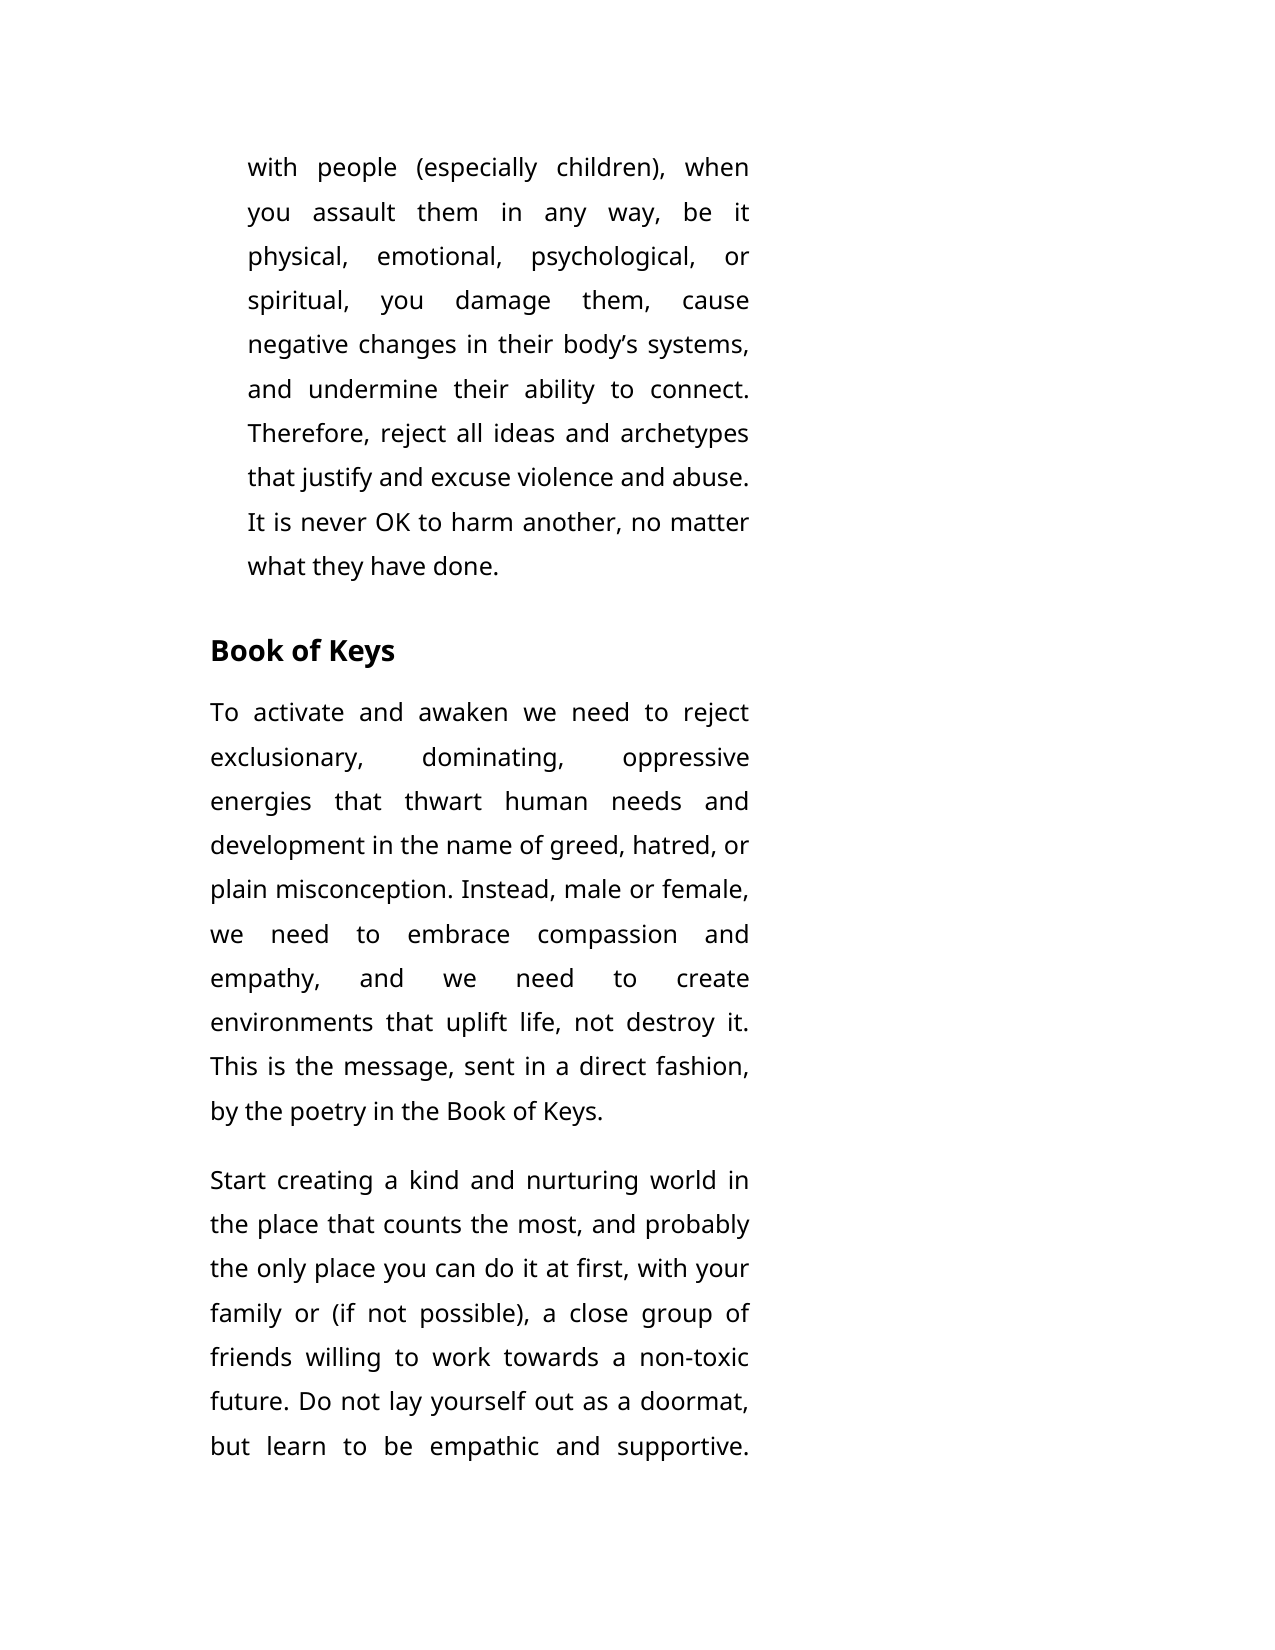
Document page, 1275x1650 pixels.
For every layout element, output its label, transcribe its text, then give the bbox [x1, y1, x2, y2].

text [210, 1163, 750, 1462]
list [210, 150, 750, 582]
text To activate and awaken we need to reject exclusionary, dominating, oppressive energies that thwart human needs and development in the name of greed, hatred, or plain misconception. Instead, male or female, we need to embrace compassion and empathy, and we need to create environments that uplift life, not destroy it. This is the message, sent in a direct fashion, by the poetry in the Book of Keys. [210, 695, 750, 1127]
subtitle Book of Keys [210, 630, 750, 670]
